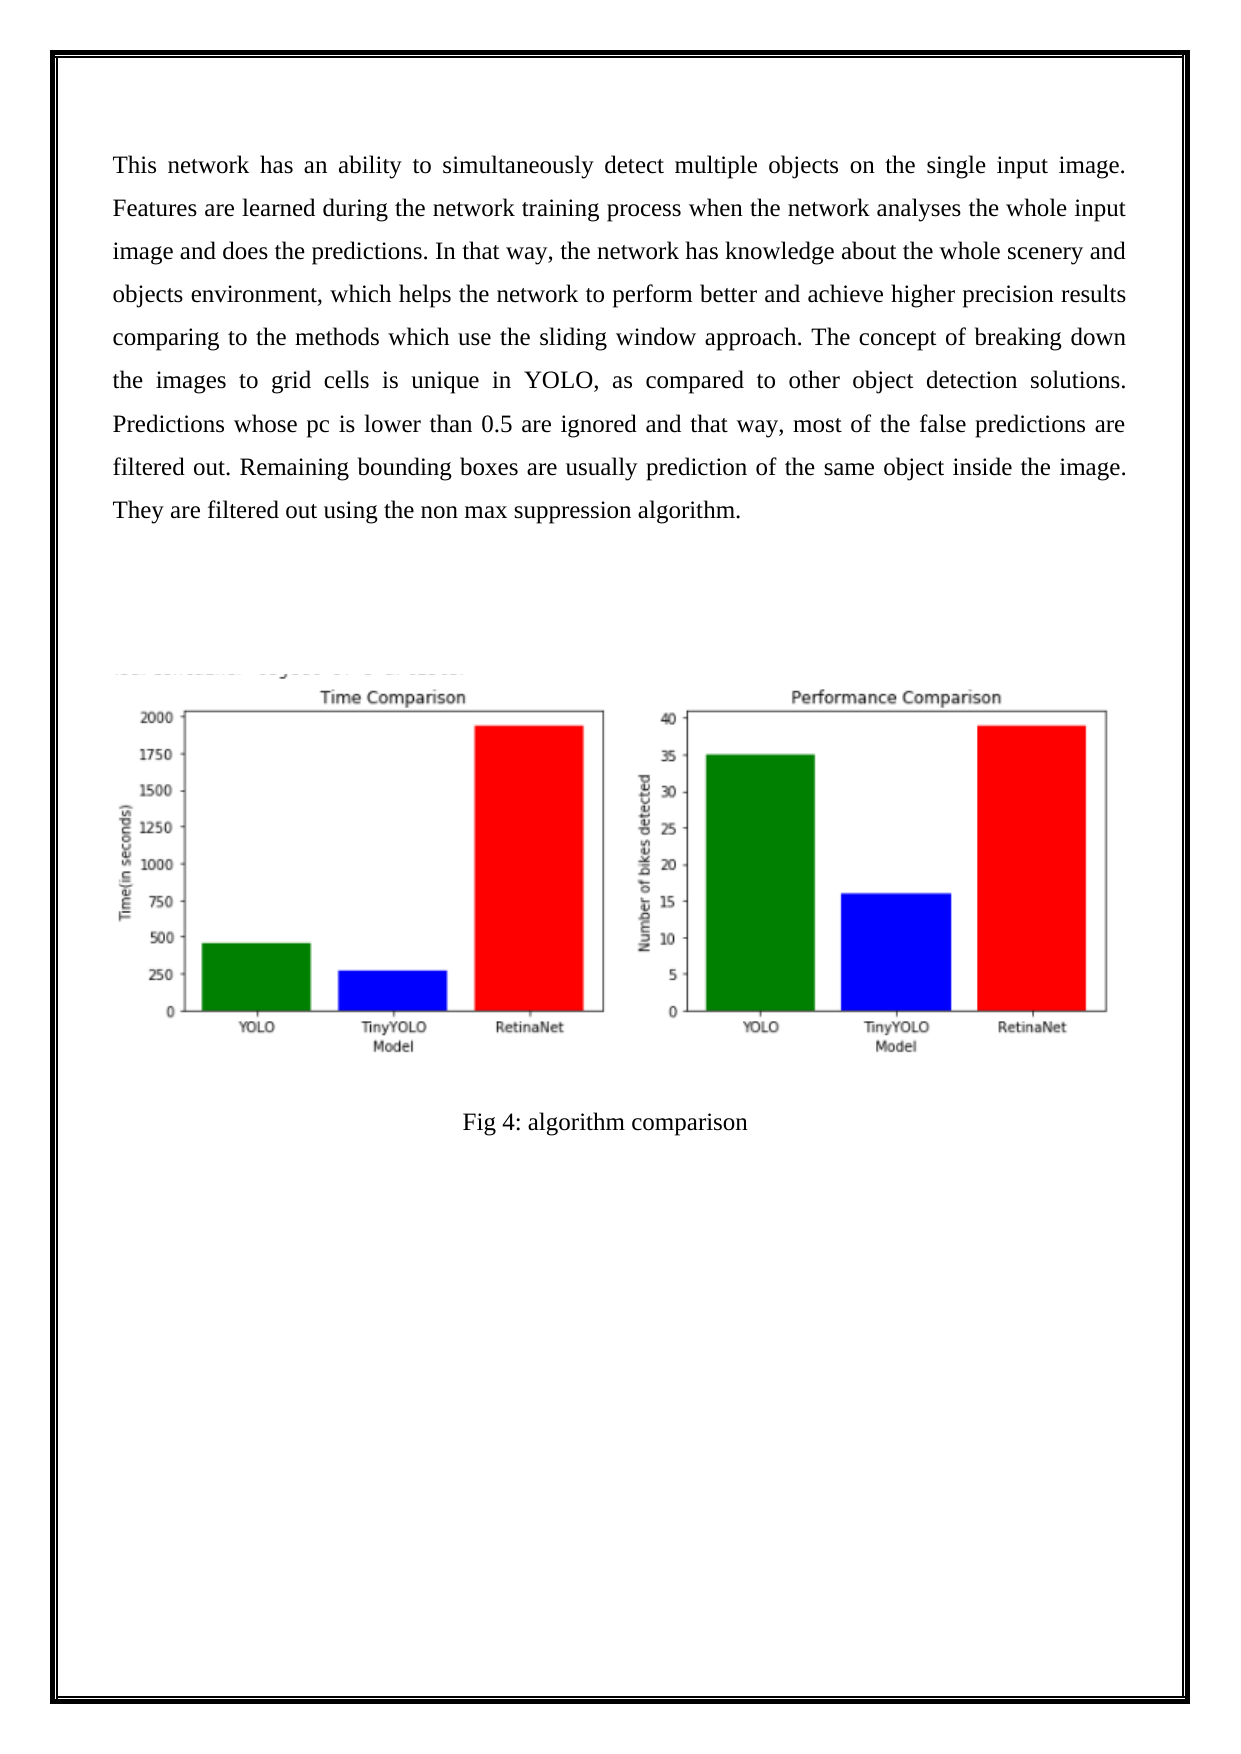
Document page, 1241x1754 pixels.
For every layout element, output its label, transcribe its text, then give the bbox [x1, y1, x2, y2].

text This network has an ability to simultaneously detect multiple objects on the single input image. Features are learned during the network training process when the network analyses the whole input image and does the predictions. In that way, the network has knowledge about the whole scenery and objects environment, which helps the network to perform better and achieve higher precision results comparing to the methods which use the sliding window approach. The concept of breaking down the images to grid cells is unique in YOLO, as compared to other object detection solutions. Predictions whose pc is lower than 0.5 are ignored and that way, most of the false predictions are filtered out. Remaining bounding boxes are usually prediction of the same object inside the image. They are filtered out using the non max suppression algorithm. [112, 150, 1128, 524]
text Fig 4: algorithm comparison [112, 1107, 1128, 1136]
picture [112, 674, 1123, 1077]
